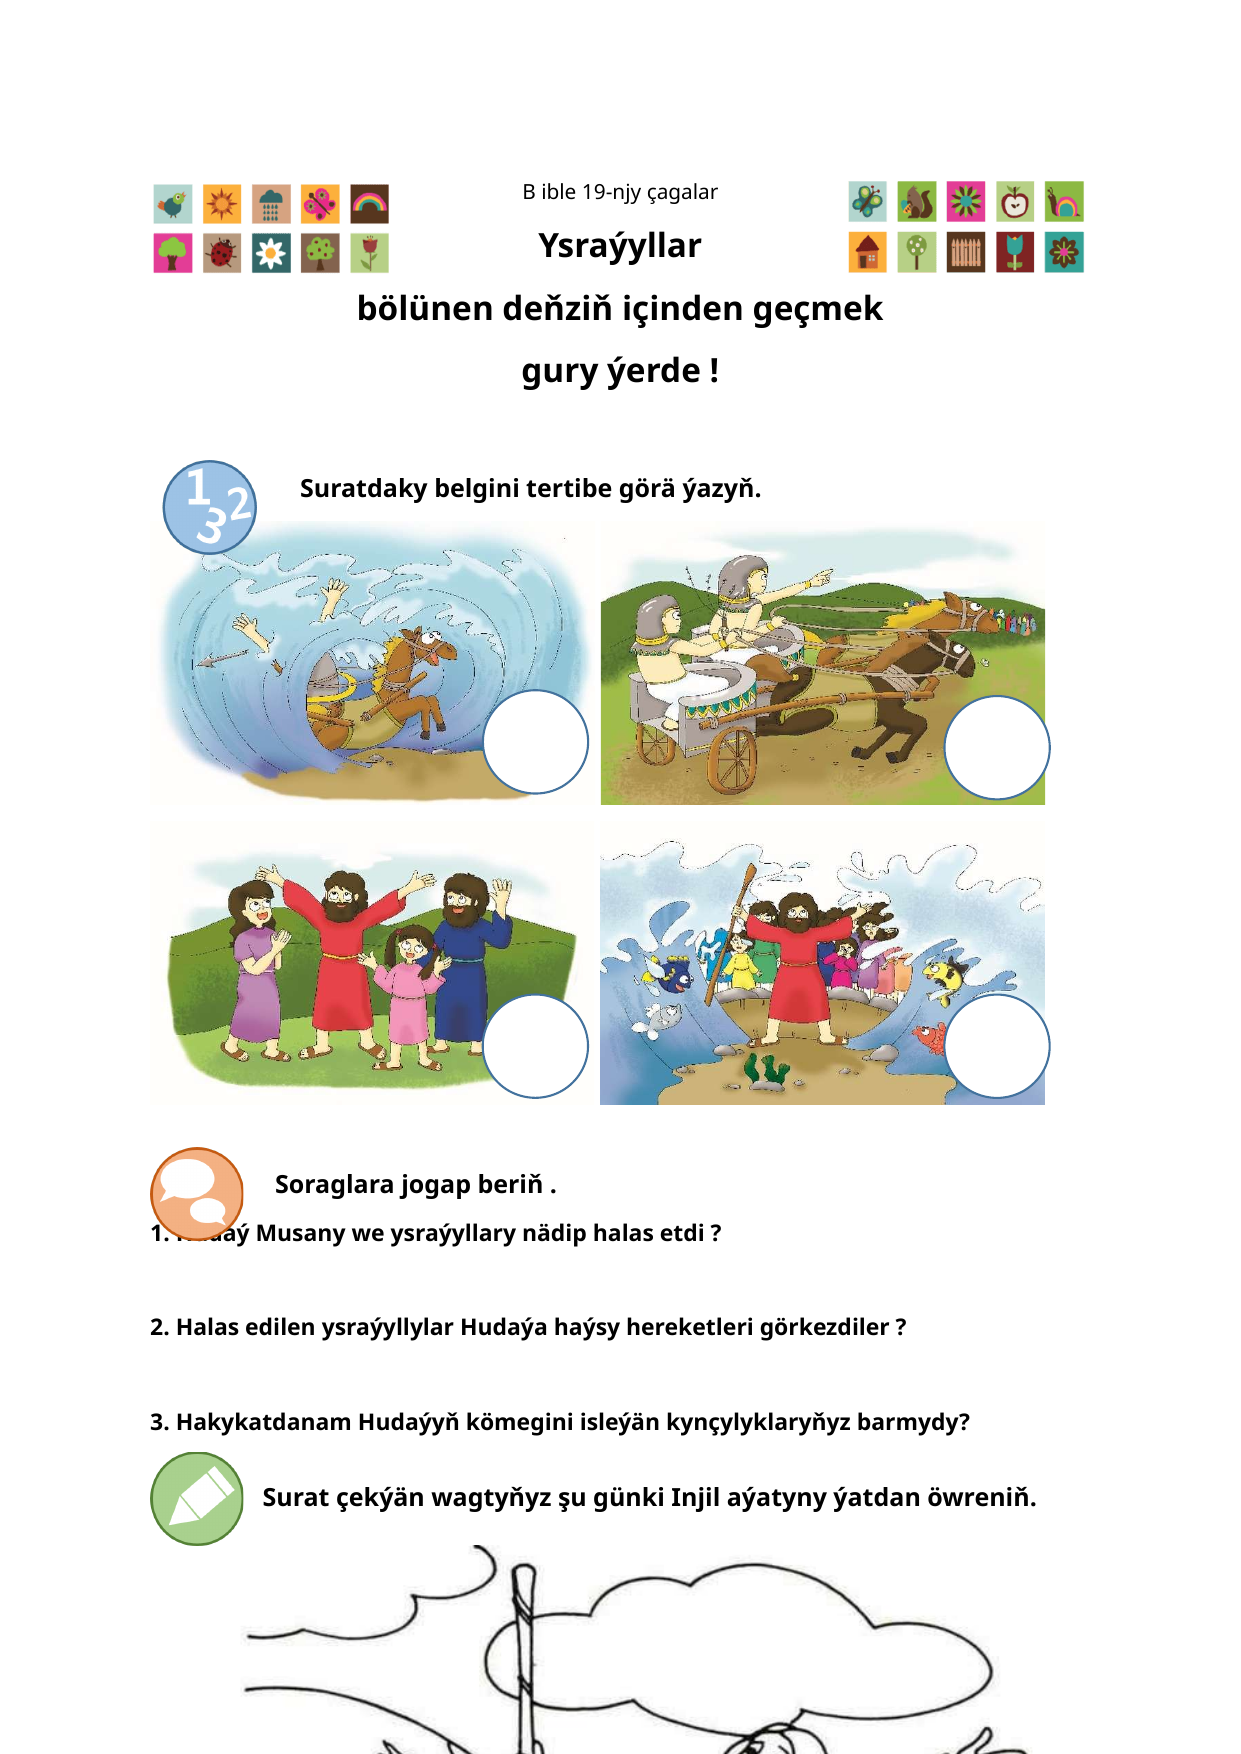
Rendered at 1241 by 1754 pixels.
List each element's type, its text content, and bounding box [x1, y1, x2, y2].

picture [150, 1147, 244, 1241]
text bölünen deňziň içinden geçmek [150, 284, 1090, 330]
text 3. Hakykatdanam Hudaýyň kömegini isleýän kynçylyklaryňyz barmydy? [150, 1406, 1090, 1437]
text gury ýerde ! [150, 346, 1090, 392]
picture [150, 441, 596, 805]
picture [600, 521, 1046, 805]
text Suratdaky belgini tertibe görä ýazyň. [288, 471, 1090, 505]
picture [600, 821, 1045, 1105]
text Soraglara jogap beriň . [244, 1167, 1090, 1201]
picture [843, 179, 1085, 277]
picture [150, 1452, 1033, 1754]
text 1. Hudaý Musany we ysraýyllary nädip halas etdi ? [150, 1217, 1090, 1249]
picture [150, 183, 396, 277]
text B ible 19-njy çagalar [150, 177, 1090, 206]
picture [150, 821, 595, 1105]
text Ysraýyllar [396, 222, 843, 268]
text 2. Halas edilen ysraýyllylar Hudaýa haýsy hereketleri görkezdiler ? [150, 1310, 1090, 1342]
text Surat çekýän wagtyňyz şu günki Injil aýatyny ýatdan öwreniň. [244, 1479, 1090, 1513]
